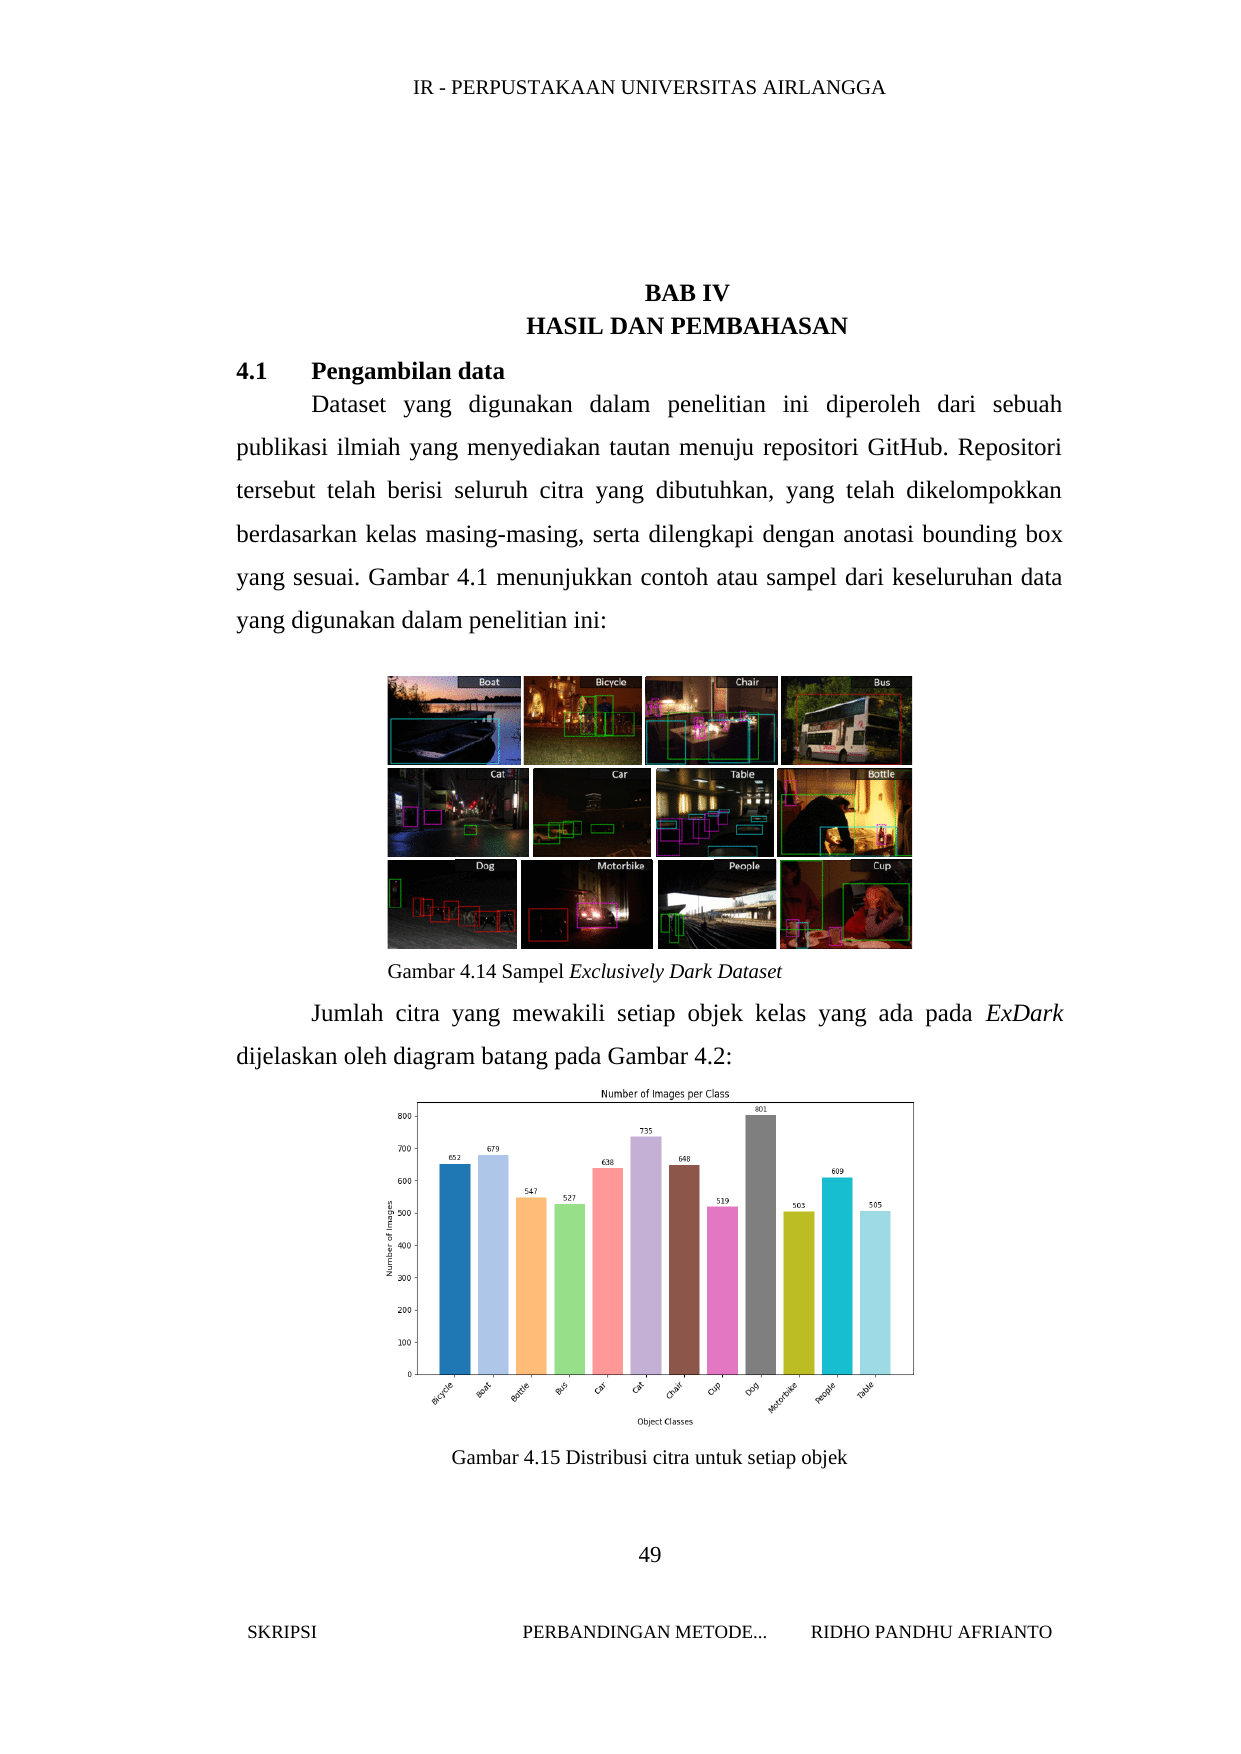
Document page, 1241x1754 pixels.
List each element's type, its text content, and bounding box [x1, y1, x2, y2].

subtitle BAB IV HASIL DAN PEMBAHASAN [274, 278, 1063, 339]
picture [382, 1084, 918, 1432]
picture [387, 675, 913, 951]
text Gambar . Distribusi citra untuk setiap objek [236, 1445, 1063, 1469]
subtitle 4.1 Pengambilan data [236, 356, 1063, 385]
text Dataset yang digunakan dalam penelitian ini diperoleh dari sebuah publikasi ilmiah yang menyediakan tautan menuju repositori GitHub. Repositori tersebut telah berisi seluruh citra yang dibutuhkan, yang telah dikelompokkan berdasarkan kelas masing-masing, serta dilengkapi dengan anotasi bounding box yang sesuai. Gambar 4.1 menunjukkan contoh atau sampel dari keseluruhan data yang digunakan dalam penelitian ini: [236, 389, 1063, 634]
